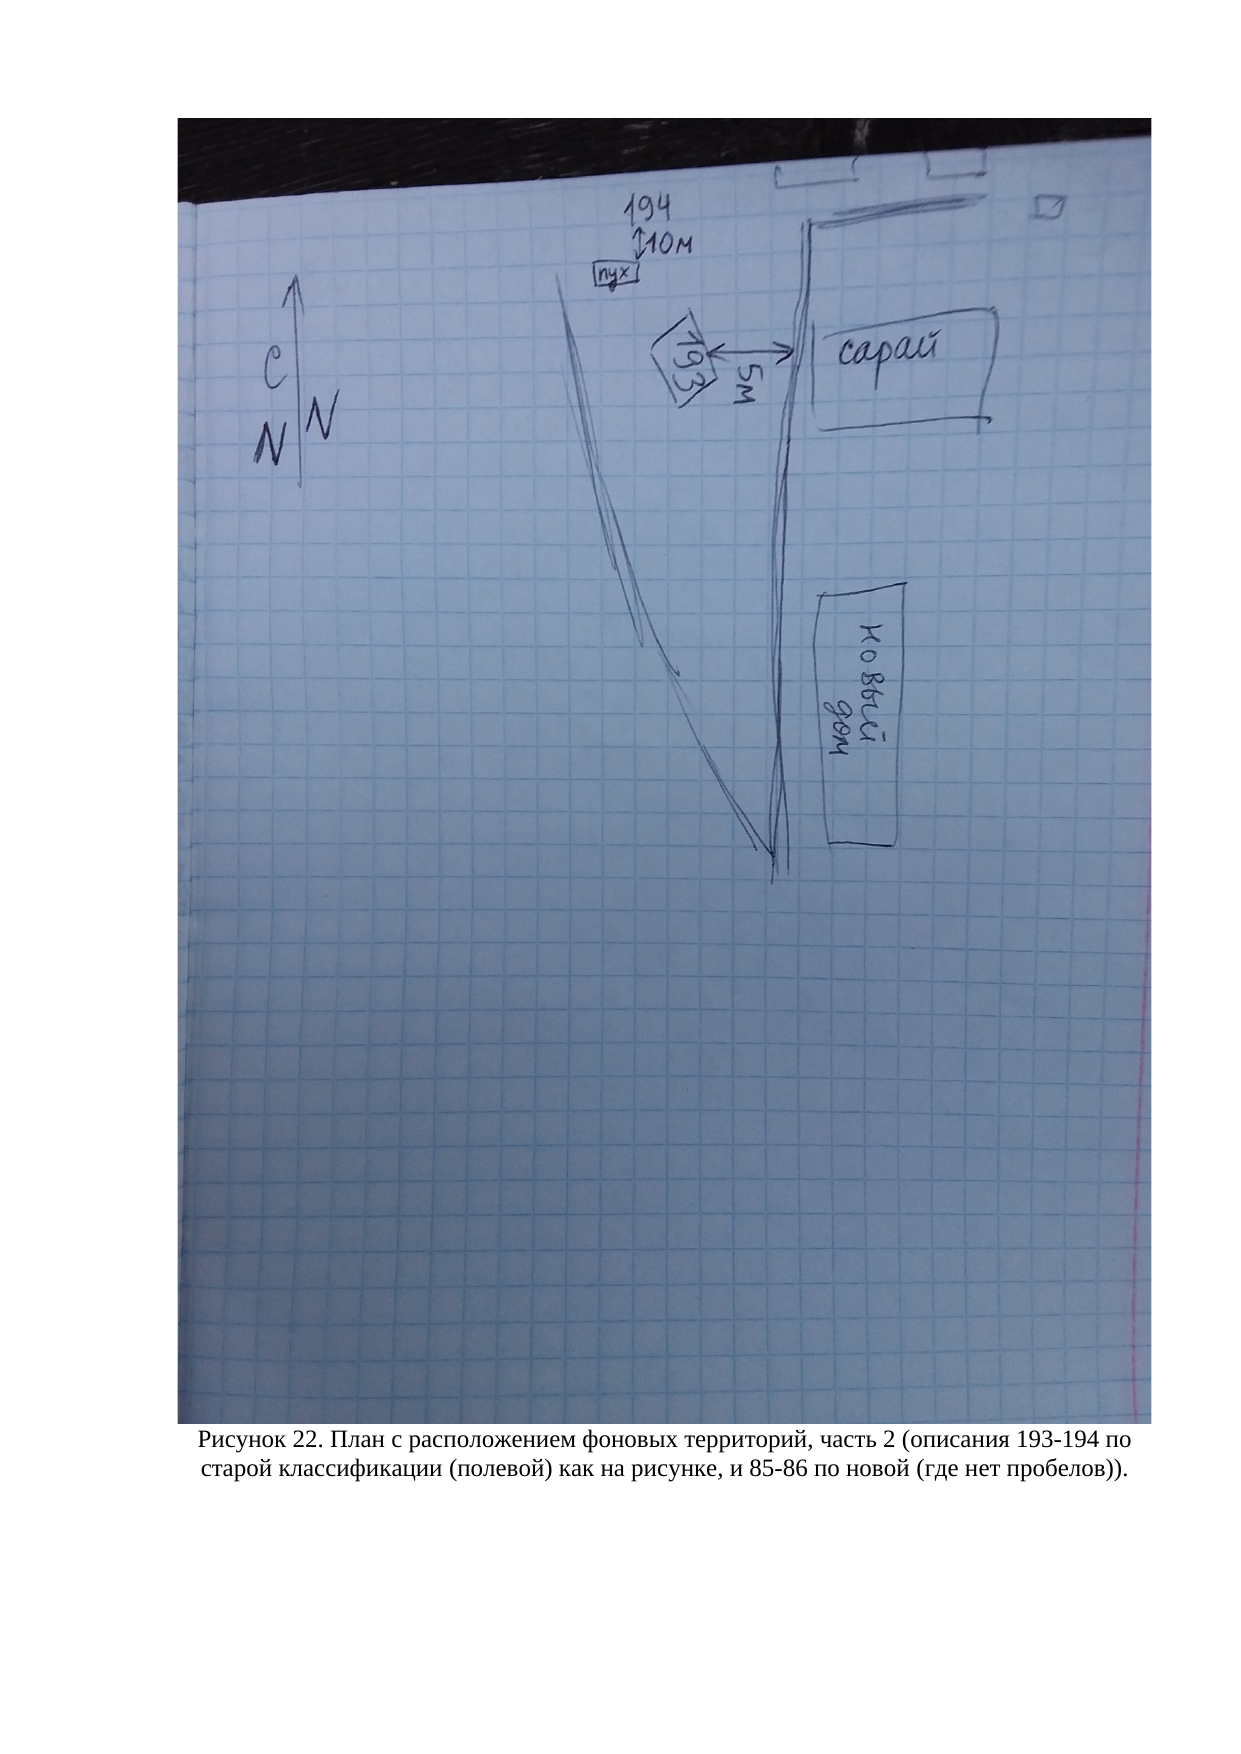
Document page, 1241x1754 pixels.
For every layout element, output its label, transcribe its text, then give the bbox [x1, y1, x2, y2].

picture [177, 118, 1152, 1424]
text Рисунок 22. План с расположением фоновых территорий, часть 2 (описания 193-194 по старой классификации (полевой) как на рисунке, и 85-86 по новой (где нет пробелов)). [177, 1424, 1152, 1481]
